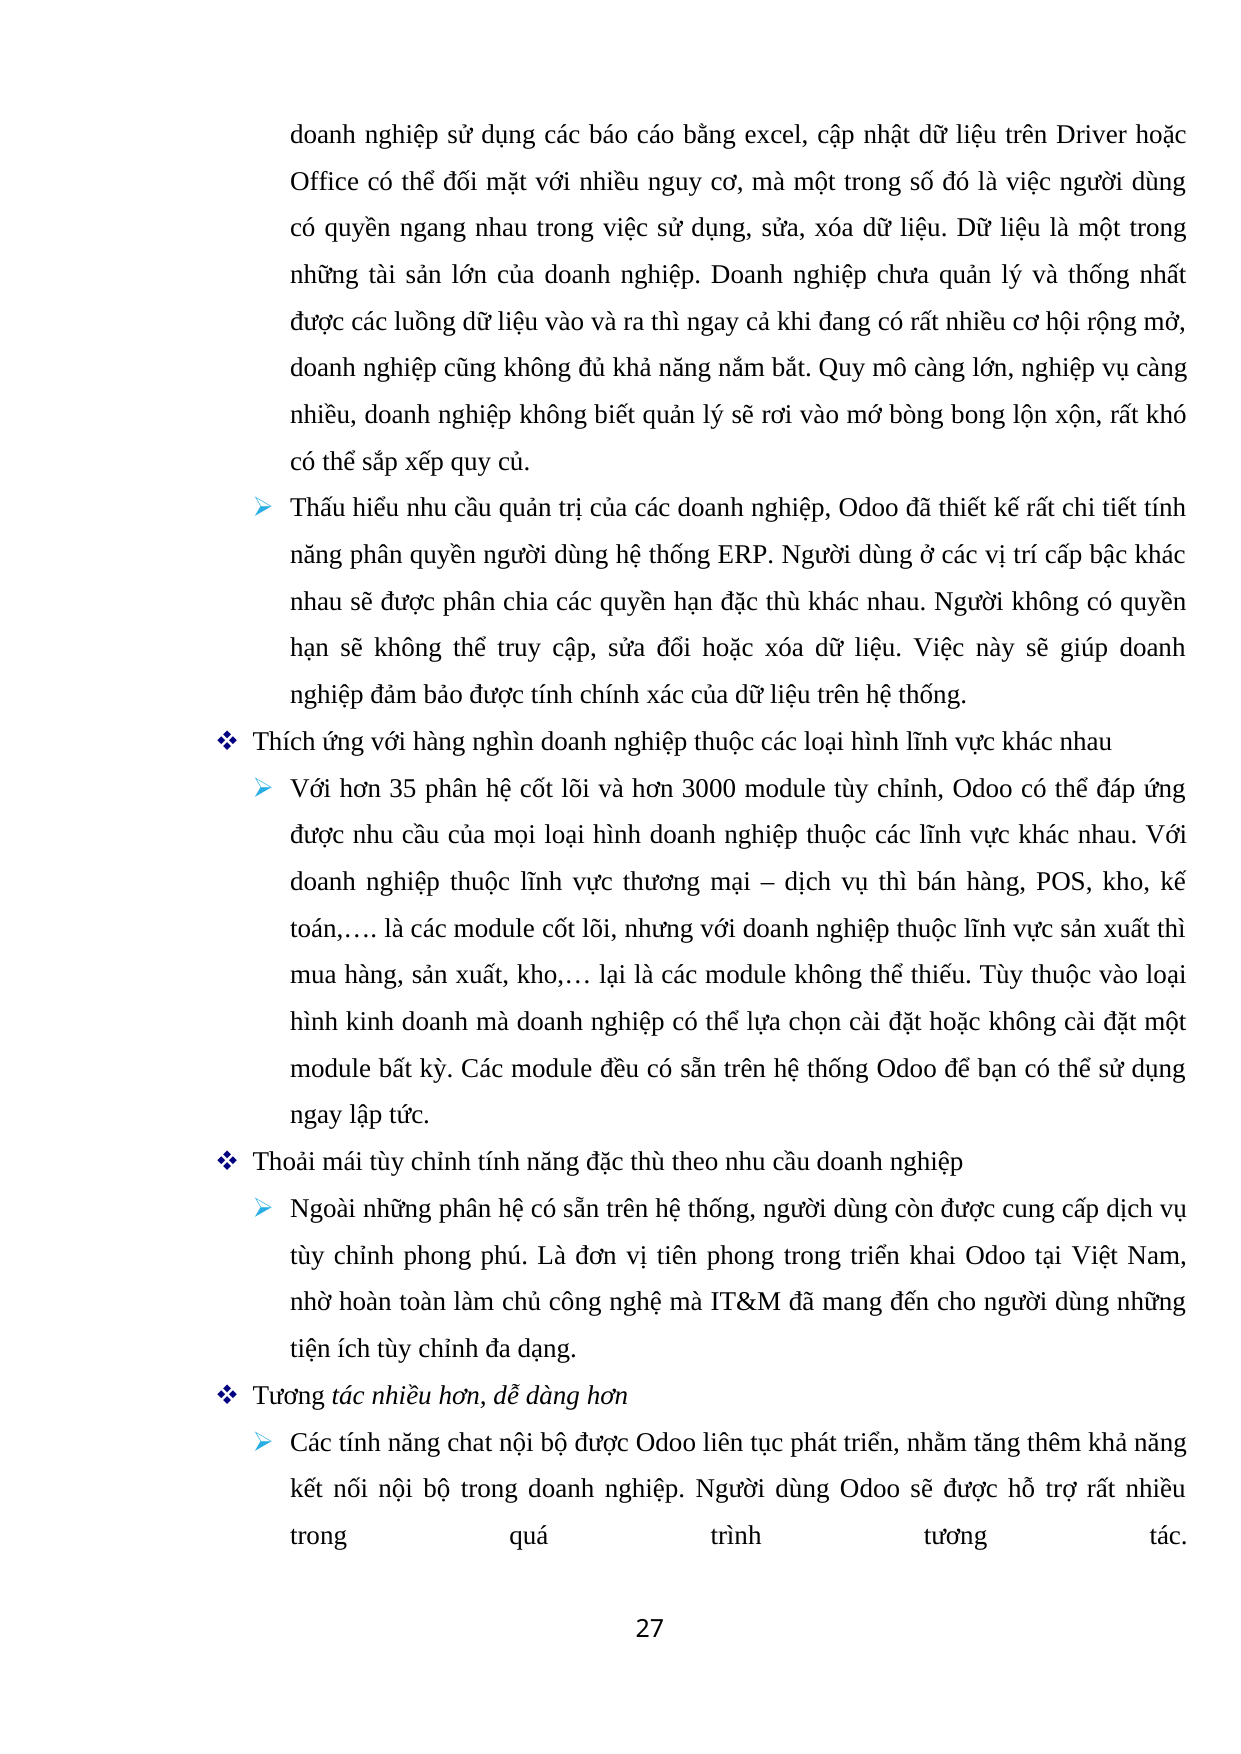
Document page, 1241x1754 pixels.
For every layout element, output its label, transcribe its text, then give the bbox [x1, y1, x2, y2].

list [252, 118, 1188, 476]
list Thích ứng với hàng nghìn doanh nghiệp thuộc các loại hình lĩnh vực khác nhau [215, 725, 1188, 756]
list Tương tác nhiều hơn, dễ dàng hơn [215, 1379, 1188, 1410]
list Thoải mái tùy chỉnh tính năng đặc thù theo nhu cầu doanh nghiệp [215, 1145, 1188, 1176]
list Ngoài những phân hệ có sẵn trên hệ thống, người dùng còn được cung cấp dịch vụ tùy chỉnh phong phú. Là đơn vị tiên phong trong triển khai Odoo tại Việt Nam, nhờ hoàn toàn làm chủ công nghệ mà IT&M đã mang đến cho người dùng những tiện ích tùy chỉnh đa dạng. [252, 1192, 1188, 1363]
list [252, 1426, 1188, 1550]
list Thấu hiểu nhu cầu quản trị của các doanh nghiệp, Odoo đã thiết kế rất chi tiết tính năng phân quyền người dùng hệ thống ERP. Người dùng ở các vị trí cấp bậc khác nhau sẽ được phân chia các quyền hạn đặc thù khác nhau. Người không có quyền hạn sẽ không thể truy cập, sửa đổi hoặc xóa dữ liệu. Việc này sẽ giúp doanh nghiệp đảm bảo được tính chính xác của dữ liệu trên hệ thống. [252, 491, 1188, 709]
list Với hơn 35 phân hệ cốt lõi và hơn 3000 module tùy chỉnh, Odoo có thể đáp ứng được nhu cầu của mọi loại hình doanh nghiệp thuộc các lĩnh vực khác nhau. Với doanh nghiệp thuộc lĩnh vực thương mại – dịch vụ thì bán hàng, POS, kho, kế toán,…. là các module cốt lõi, nhưng với doanh nghiệp thuộc lĩnh vực sản xuất thì mua hàng, sản xuất, kho,… lại là các module không thể thiếu. Tùy thuộc vào loại hình kinh doanh mà doanh nghiệp có thể lựa chọn cài đặt hoặc không cài đặt một module bất kỳ. Các module đều có sẵn trên hệ thống Odoo để bạn có thể sử dụng ngay lập tức. [252, 772, 1188, 1130]
